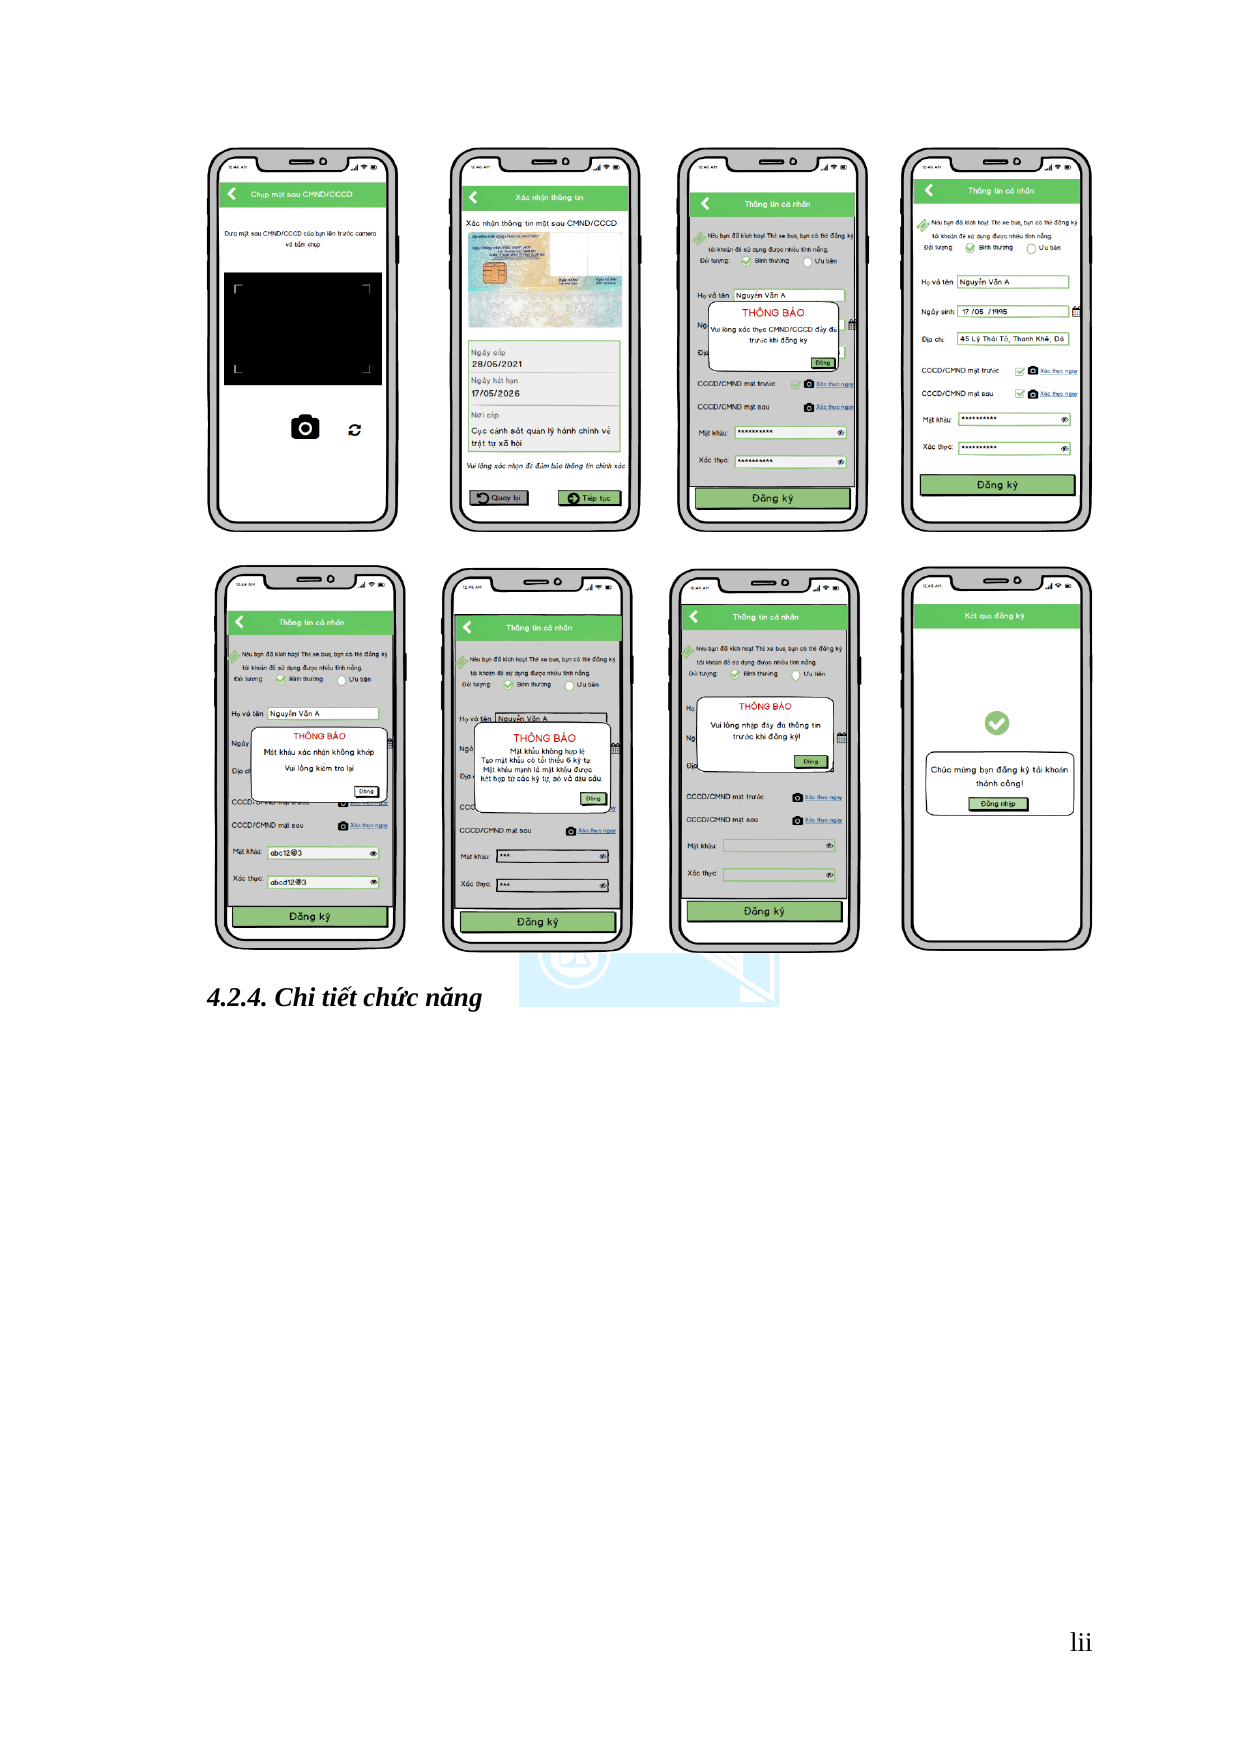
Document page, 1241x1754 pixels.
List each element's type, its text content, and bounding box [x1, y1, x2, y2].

subtitle 4.2.4. Chi tiết chức năng [207, 981, 1092, 1012]
picture [206, 147, 1093, 953]
